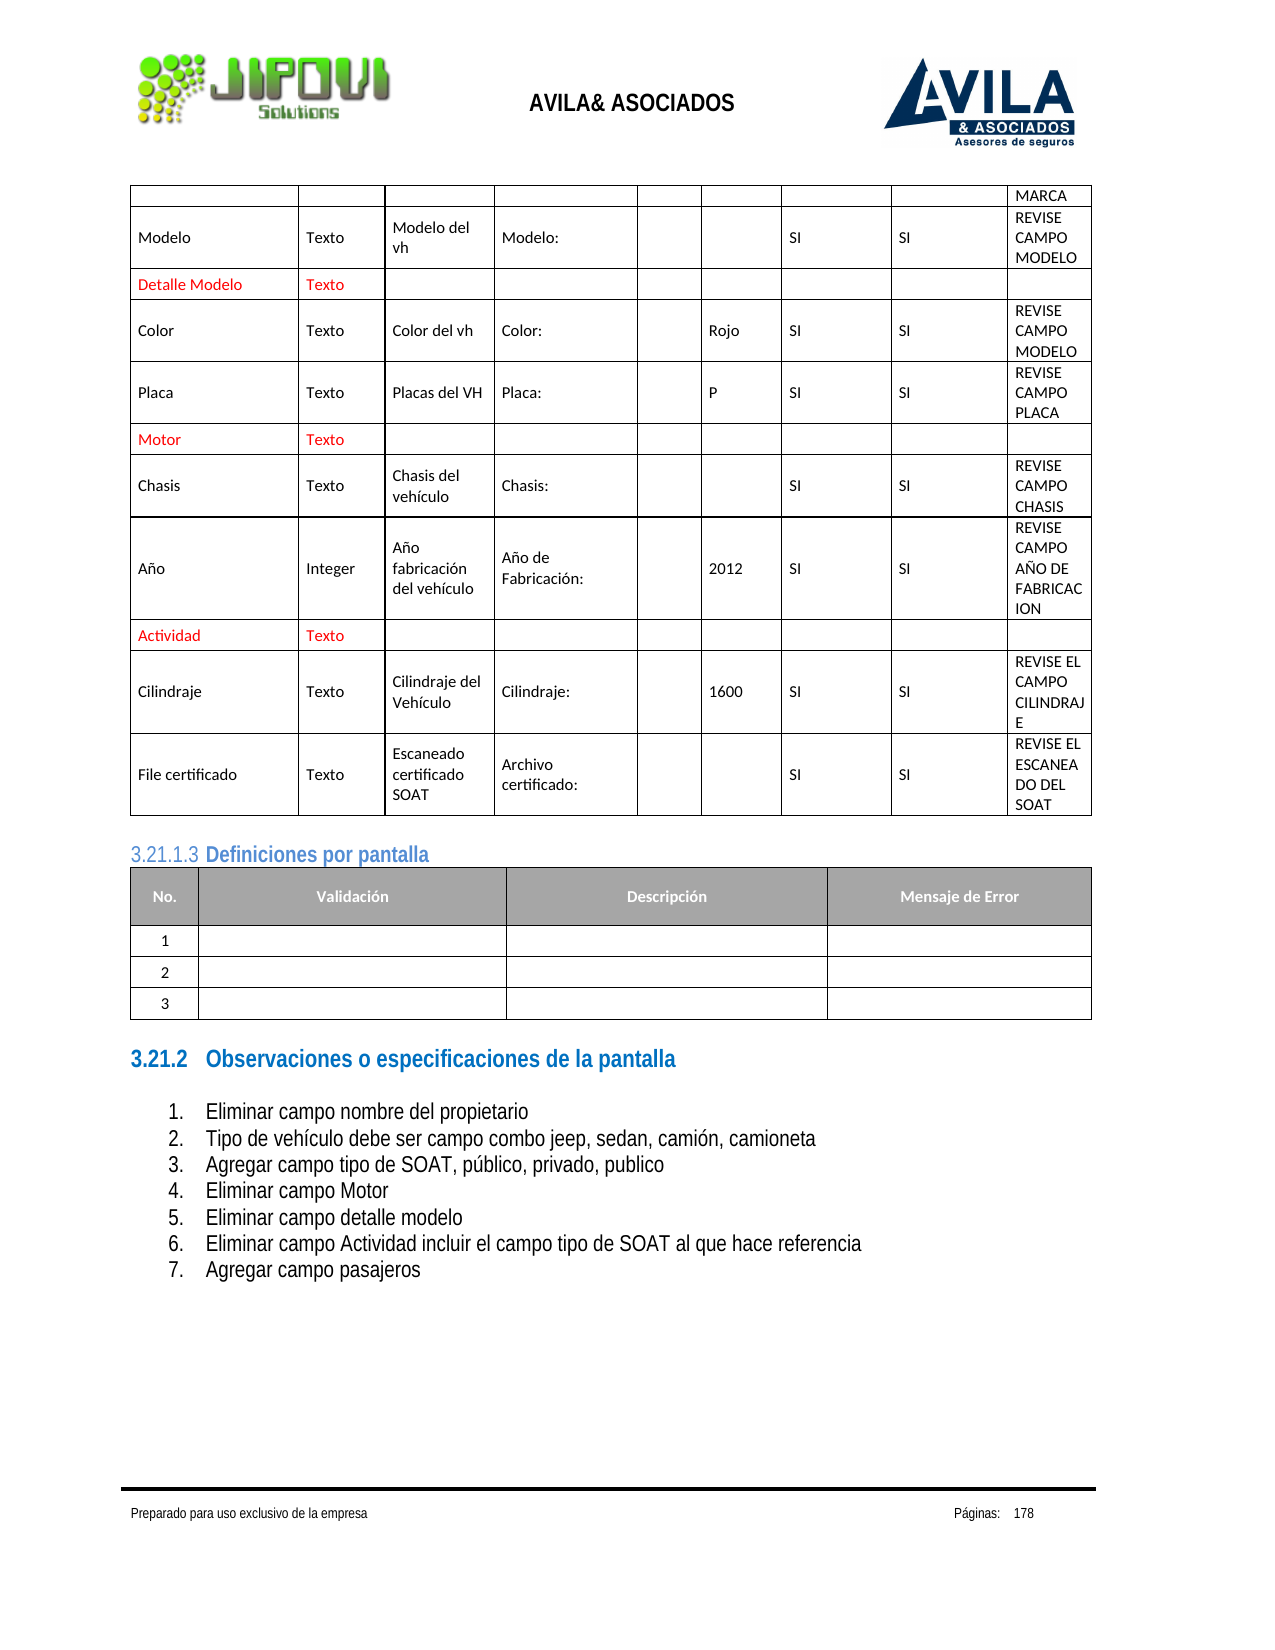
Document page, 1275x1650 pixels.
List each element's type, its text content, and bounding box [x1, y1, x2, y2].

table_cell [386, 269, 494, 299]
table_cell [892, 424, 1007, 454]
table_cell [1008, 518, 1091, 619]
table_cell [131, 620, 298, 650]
list Eliminar campo nombre del propietario [168, 1098, 1092, 1124]
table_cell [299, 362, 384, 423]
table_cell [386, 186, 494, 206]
picture [881, 57, 1077, 148]
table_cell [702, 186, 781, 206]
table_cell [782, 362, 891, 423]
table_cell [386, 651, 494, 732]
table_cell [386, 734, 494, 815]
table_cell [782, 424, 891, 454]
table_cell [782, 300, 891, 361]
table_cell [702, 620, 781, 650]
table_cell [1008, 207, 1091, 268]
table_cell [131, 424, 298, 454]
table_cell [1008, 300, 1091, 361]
list Eliminar campo Motor [168, 1177, 1092, 1203]
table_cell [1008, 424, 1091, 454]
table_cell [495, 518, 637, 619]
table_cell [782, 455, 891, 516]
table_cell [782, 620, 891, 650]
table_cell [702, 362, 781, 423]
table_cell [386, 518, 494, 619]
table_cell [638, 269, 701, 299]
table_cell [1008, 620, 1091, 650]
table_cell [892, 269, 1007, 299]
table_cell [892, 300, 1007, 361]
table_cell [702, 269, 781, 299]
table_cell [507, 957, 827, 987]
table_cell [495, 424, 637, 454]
list Agregar campo tipo de SOAT, público, privado, publico [168, 1151, 1092, 1177]
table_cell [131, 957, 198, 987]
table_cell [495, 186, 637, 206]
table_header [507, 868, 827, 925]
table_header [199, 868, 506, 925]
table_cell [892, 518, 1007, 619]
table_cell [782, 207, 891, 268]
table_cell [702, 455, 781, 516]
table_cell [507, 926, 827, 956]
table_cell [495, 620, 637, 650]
subtitle Observaciones o especificaciones de la pantalla [131, 1044, 1092, 1073]
list Eliminar campo detalle modelo [168, 1203, 1092, 1230]
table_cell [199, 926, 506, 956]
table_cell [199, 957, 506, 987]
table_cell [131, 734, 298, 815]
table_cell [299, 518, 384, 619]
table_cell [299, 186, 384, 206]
list Tipo de vehículo debe ser campo combo jeep, sedan, camión, camioneta [168, 1124, 1092, 1151]
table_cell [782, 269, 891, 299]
list Eliminar campo Actividad incluir el campo tipo de SOAT al que hace referencia [168, 1230, 1092, 1256]
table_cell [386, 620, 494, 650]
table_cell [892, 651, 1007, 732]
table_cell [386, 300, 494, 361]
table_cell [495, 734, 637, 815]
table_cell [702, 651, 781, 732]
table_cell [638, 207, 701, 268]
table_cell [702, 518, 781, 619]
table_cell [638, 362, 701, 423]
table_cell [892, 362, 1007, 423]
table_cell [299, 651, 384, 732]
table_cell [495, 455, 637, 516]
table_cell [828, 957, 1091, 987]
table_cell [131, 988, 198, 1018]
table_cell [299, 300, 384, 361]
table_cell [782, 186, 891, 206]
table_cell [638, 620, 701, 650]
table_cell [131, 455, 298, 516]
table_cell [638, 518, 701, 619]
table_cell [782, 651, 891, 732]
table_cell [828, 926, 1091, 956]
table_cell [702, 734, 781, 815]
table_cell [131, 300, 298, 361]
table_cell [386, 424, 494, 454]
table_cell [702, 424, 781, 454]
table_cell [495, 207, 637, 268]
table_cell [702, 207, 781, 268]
list Agregar campo pasajeros [168, 1256, 1092, 1283]
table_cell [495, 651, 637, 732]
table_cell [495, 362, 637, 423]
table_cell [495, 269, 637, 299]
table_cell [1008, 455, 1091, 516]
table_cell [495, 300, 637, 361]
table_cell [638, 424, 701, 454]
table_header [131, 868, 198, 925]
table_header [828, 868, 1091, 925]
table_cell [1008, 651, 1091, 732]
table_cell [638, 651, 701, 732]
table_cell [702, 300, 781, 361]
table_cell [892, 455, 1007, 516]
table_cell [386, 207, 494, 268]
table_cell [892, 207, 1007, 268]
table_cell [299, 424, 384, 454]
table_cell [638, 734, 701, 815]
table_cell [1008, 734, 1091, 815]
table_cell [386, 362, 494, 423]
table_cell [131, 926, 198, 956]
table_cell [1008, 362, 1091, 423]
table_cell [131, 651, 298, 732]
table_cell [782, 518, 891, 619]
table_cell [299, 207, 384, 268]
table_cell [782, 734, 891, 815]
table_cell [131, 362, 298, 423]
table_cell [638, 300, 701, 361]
picture [131, 47, 394, 128]
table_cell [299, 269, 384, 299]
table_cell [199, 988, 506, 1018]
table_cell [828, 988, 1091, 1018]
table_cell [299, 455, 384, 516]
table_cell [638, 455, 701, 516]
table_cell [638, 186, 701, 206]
subtitle Definiciones por pantalla [131, 841, 1092, 867]
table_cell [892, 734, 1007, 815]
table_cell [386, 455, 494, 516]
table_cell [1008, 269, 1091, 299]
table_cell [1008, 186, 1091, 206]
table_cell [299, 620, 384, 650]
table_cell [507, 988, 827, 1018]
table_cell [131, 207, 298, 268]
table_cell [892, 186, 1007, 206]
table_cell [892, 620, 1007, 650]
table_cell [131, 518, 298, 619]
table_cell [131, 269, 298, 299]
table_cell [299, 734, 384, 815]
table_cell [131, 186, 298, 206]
